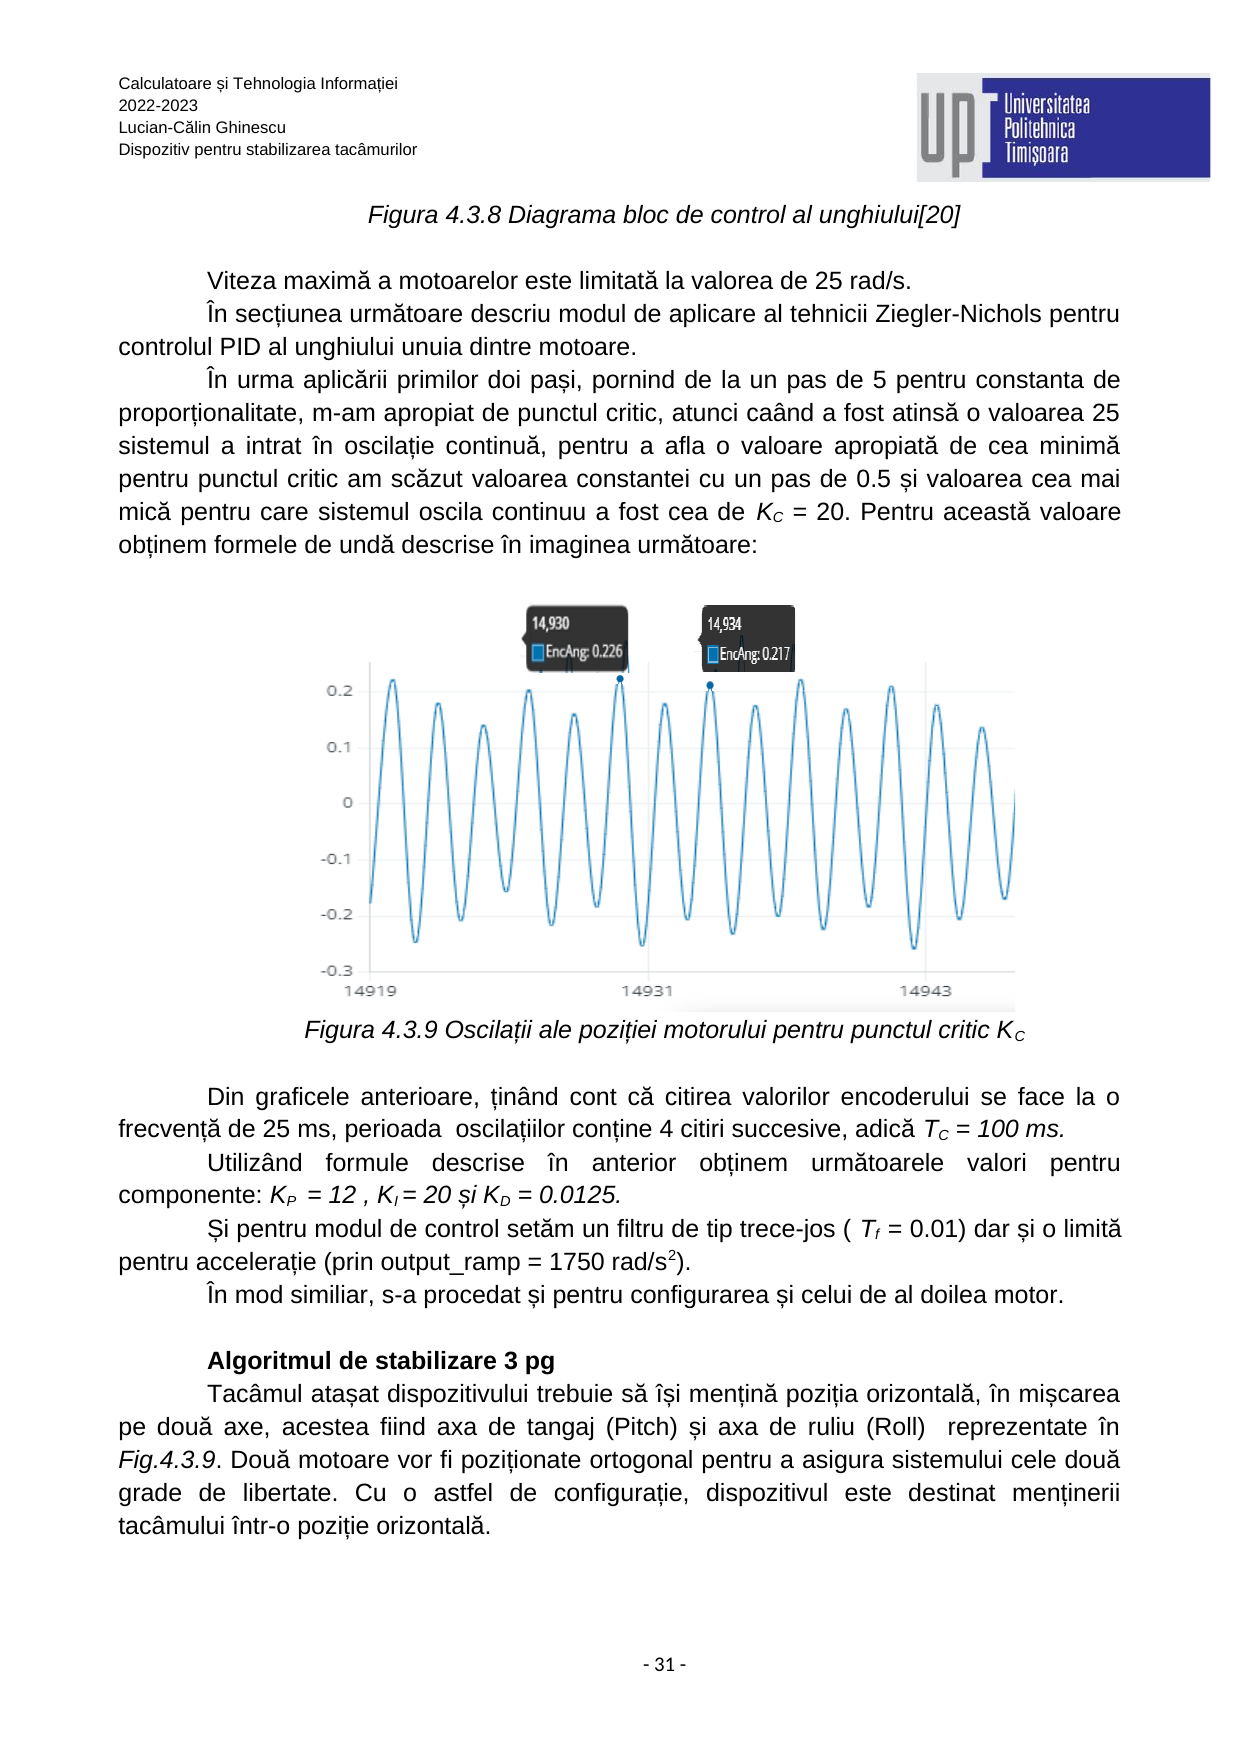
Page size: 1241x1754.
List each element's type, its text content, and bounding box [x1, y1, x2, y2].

text În secțiunea următoare descriu modul de aplicare al tehnicii Ziegler-Nichols pentru controlul PID al unghiului unuia dintre motoare. [118, 299, 1122, 361]
text Viteza maximă a motoarelor este limitată la valorea de 25 rad/s. [118, 266, 1122, 295]
text Și pentru modul de control setăm un filtru de tip trece-jos ( Tf = 0.01) dar și o limită pentru accelerație (prin output_ramp = 1750 rad/s2). [118, 1213, 1122, 1275]
text În mod similiar, s-a procedat și pentru configurarea și celui de al doilea motor. [118, 1279, 1122, 1308]
text În urma aplicării primilor doi pași, pornind de la un pas de 5 pentru constanta de proporționalitate, m-am apropiat de punctul critic, atunci caând a fost atinsă o valoarea 25 sistemul a intrat în oscilație continuă, pentru a afla o valoare apropiată de cea minimă pentru punctul critic am scăzut valoarea constantei cu un pas de 0.5 și valoarea cea mai mică pentru care sistemul oscila continuu a fost cea de KC = 20. Pentru această valoare obținem formele de undă descrise în imaginea următoare: [118, 365, 1122, 559]
text Figura 4.3.8 Diagrama bloc de control al unghiului[20] [118, 200, 1122, 229]
text Din graficele anterioare, ținând cont că citirea valorilor encoderului se face la o frecvență de 25 ms, perioada oscilațiilor conține 4 citiri succesive, adică TC = 100 ms. [118, 1081, 1122, 1143]
picture [313, 602, 1016, 1012]
text Algoritmul de stabilizare 3 pg [118, 1346, 1122, 1374]
text Tacâmul atașat dispozitivului trebuie să își mențină poziția orizontală, în mișcarea pe două axe, acestea fiind axa de tangaj (Pitch) și axa de ruliu (Roll) reprezentate în Fig.4.3.9. Două motoare vor fi poziționate ortogonal pentru a asigura sistemului cele două grade de libertate. Cu o astfel de configurație, dispozitivul este destinat menținerii tacâmului într-o poziție orizontală. [118, 1379, 1122, 1539]
text Figura 4.3.9 Oscilații ale poziției motorului pentru punctul critic KC [118, 1015, 1122, 1044]
picture [916, 73, 1211, 182]
text Utilizând formule descrise în anterior obținem următoarele valori pentru componente: KP = 12 , KI = 20 și KD = 0.0125. [118, 1147, 1122, 1209]
